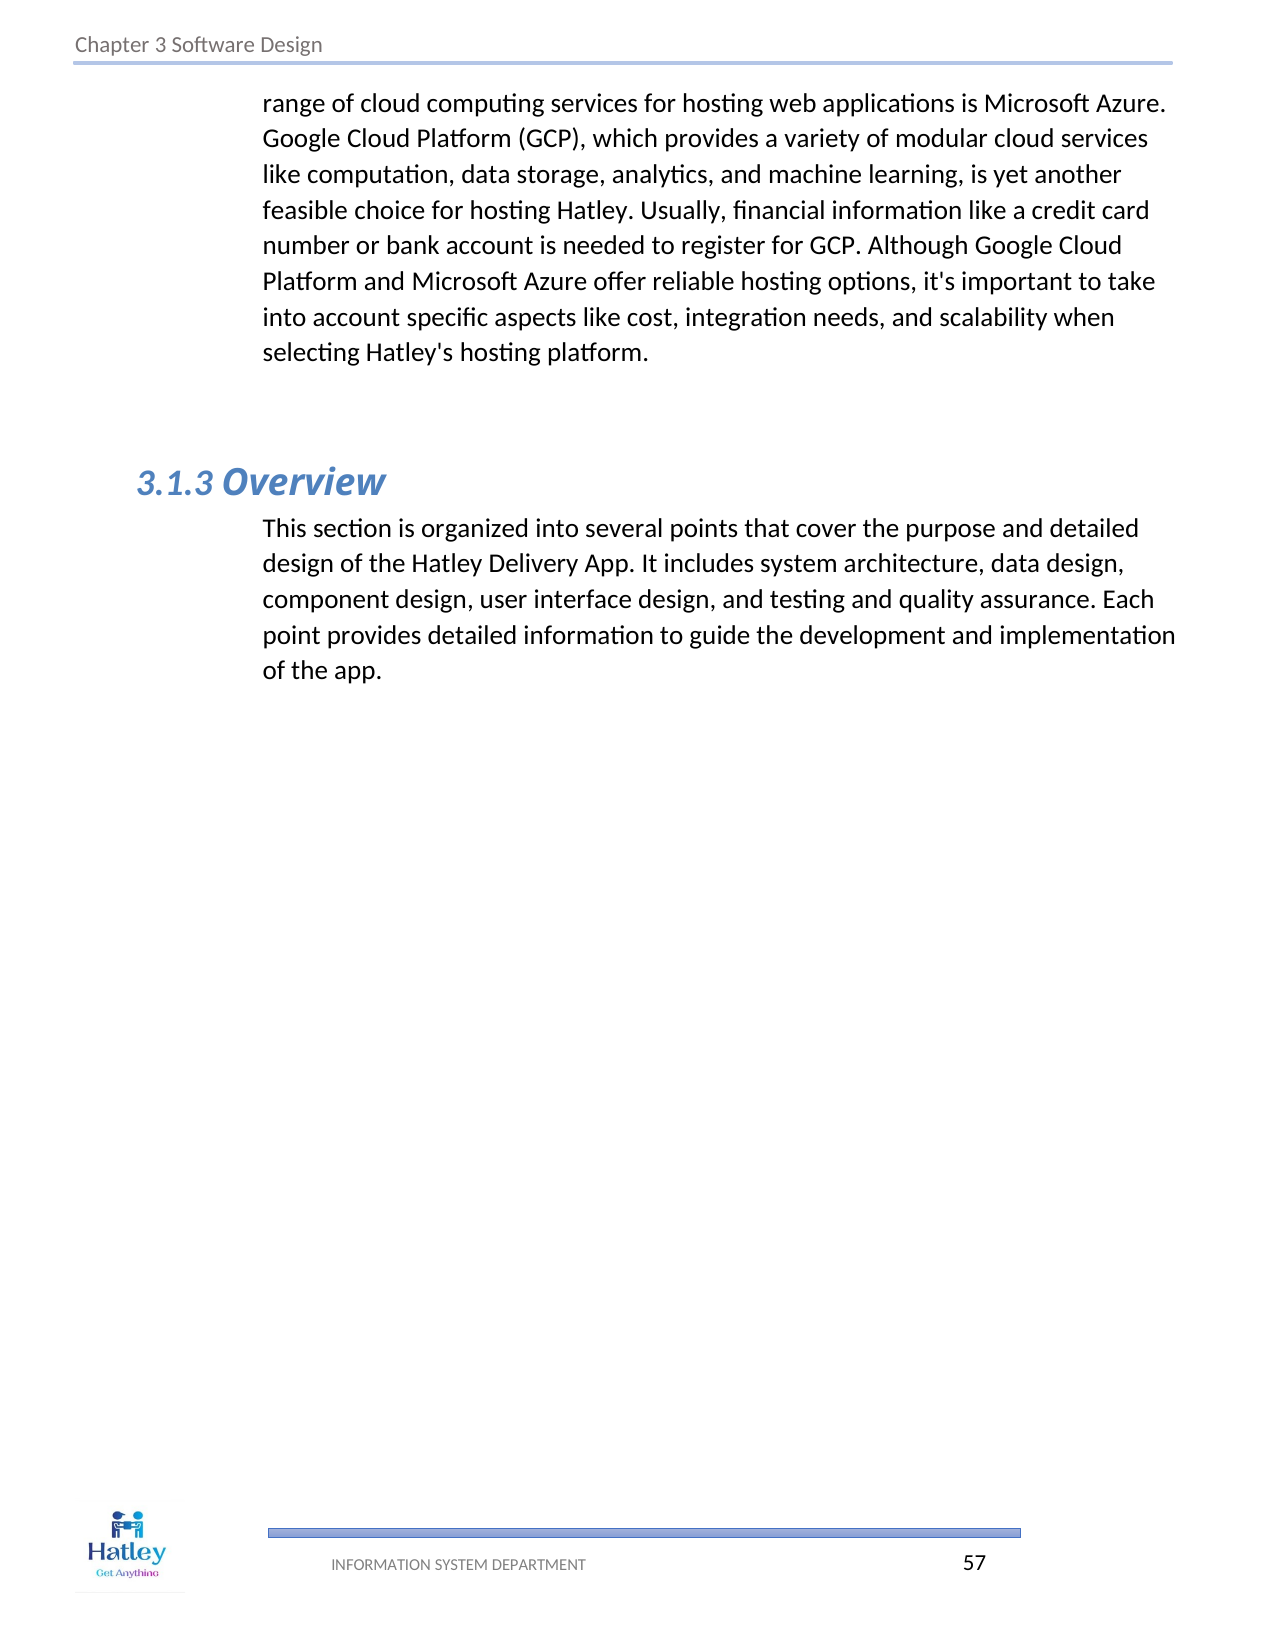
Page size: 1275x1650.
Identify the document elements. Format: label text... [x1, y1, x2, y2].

subtitle 3.1.3 Overview [60, 455, 1248, 506]
picture [269, 1529, 1020, 1537]
text This section is organized into several points that cover the purpose and detailed design of the Hatley Delivery App. It includes system architecture, data design, component design, user interface design, and testing and quality assurance. Each point provides detailed information to guide the development and implementation of the app. [262, 511, 1190, 687]
picture [75, 1498, 185, 1593]
text range of cloud computing services for hosting web applications is Microsoft Azure. Google Cloud Platform (GCP), which provides a variety of modular cloud services like computation, data storage, analytics, and machine learning, is yet another feasible choice for hosting Hatley. Usually, financial information like a credit card number or bank account is needed to register for GCP. Although Google Cloud Platform and Microsoft Azure oﬀer reliable hosting options, it's important to take into account specific aspects like cost, integration needs, and scalability when selecting Hatley's hosting platform. [262, 86, 1190, 368]
